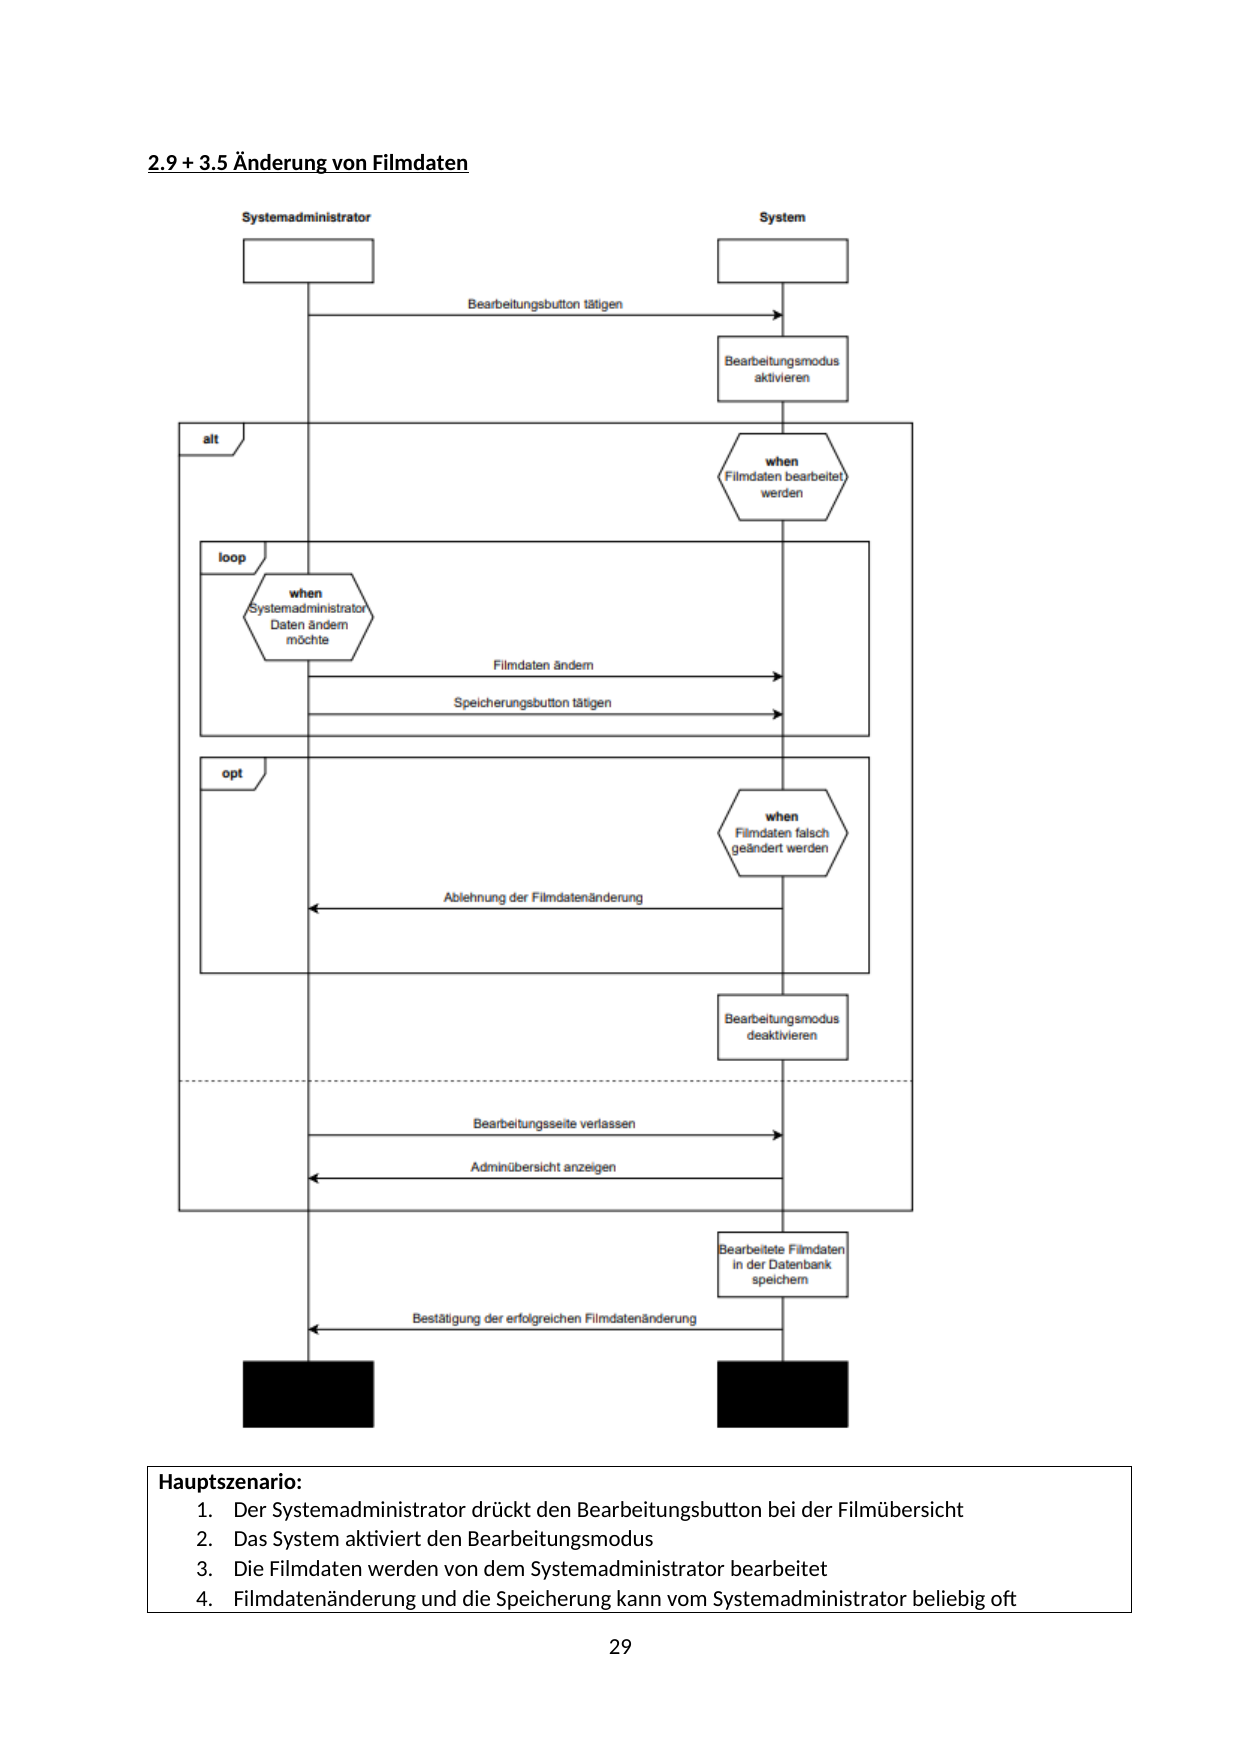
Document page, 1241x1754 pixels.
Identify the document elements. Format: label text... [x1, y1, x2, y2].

table_header [147, 195, 1132, 1466]
picture [158, 194, 1000, 1438]
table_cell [148, 1467, 1131, 1612]
text 2.9 + 3.5 Änderung von Filmdaten [148, 148, 1093, 176]
